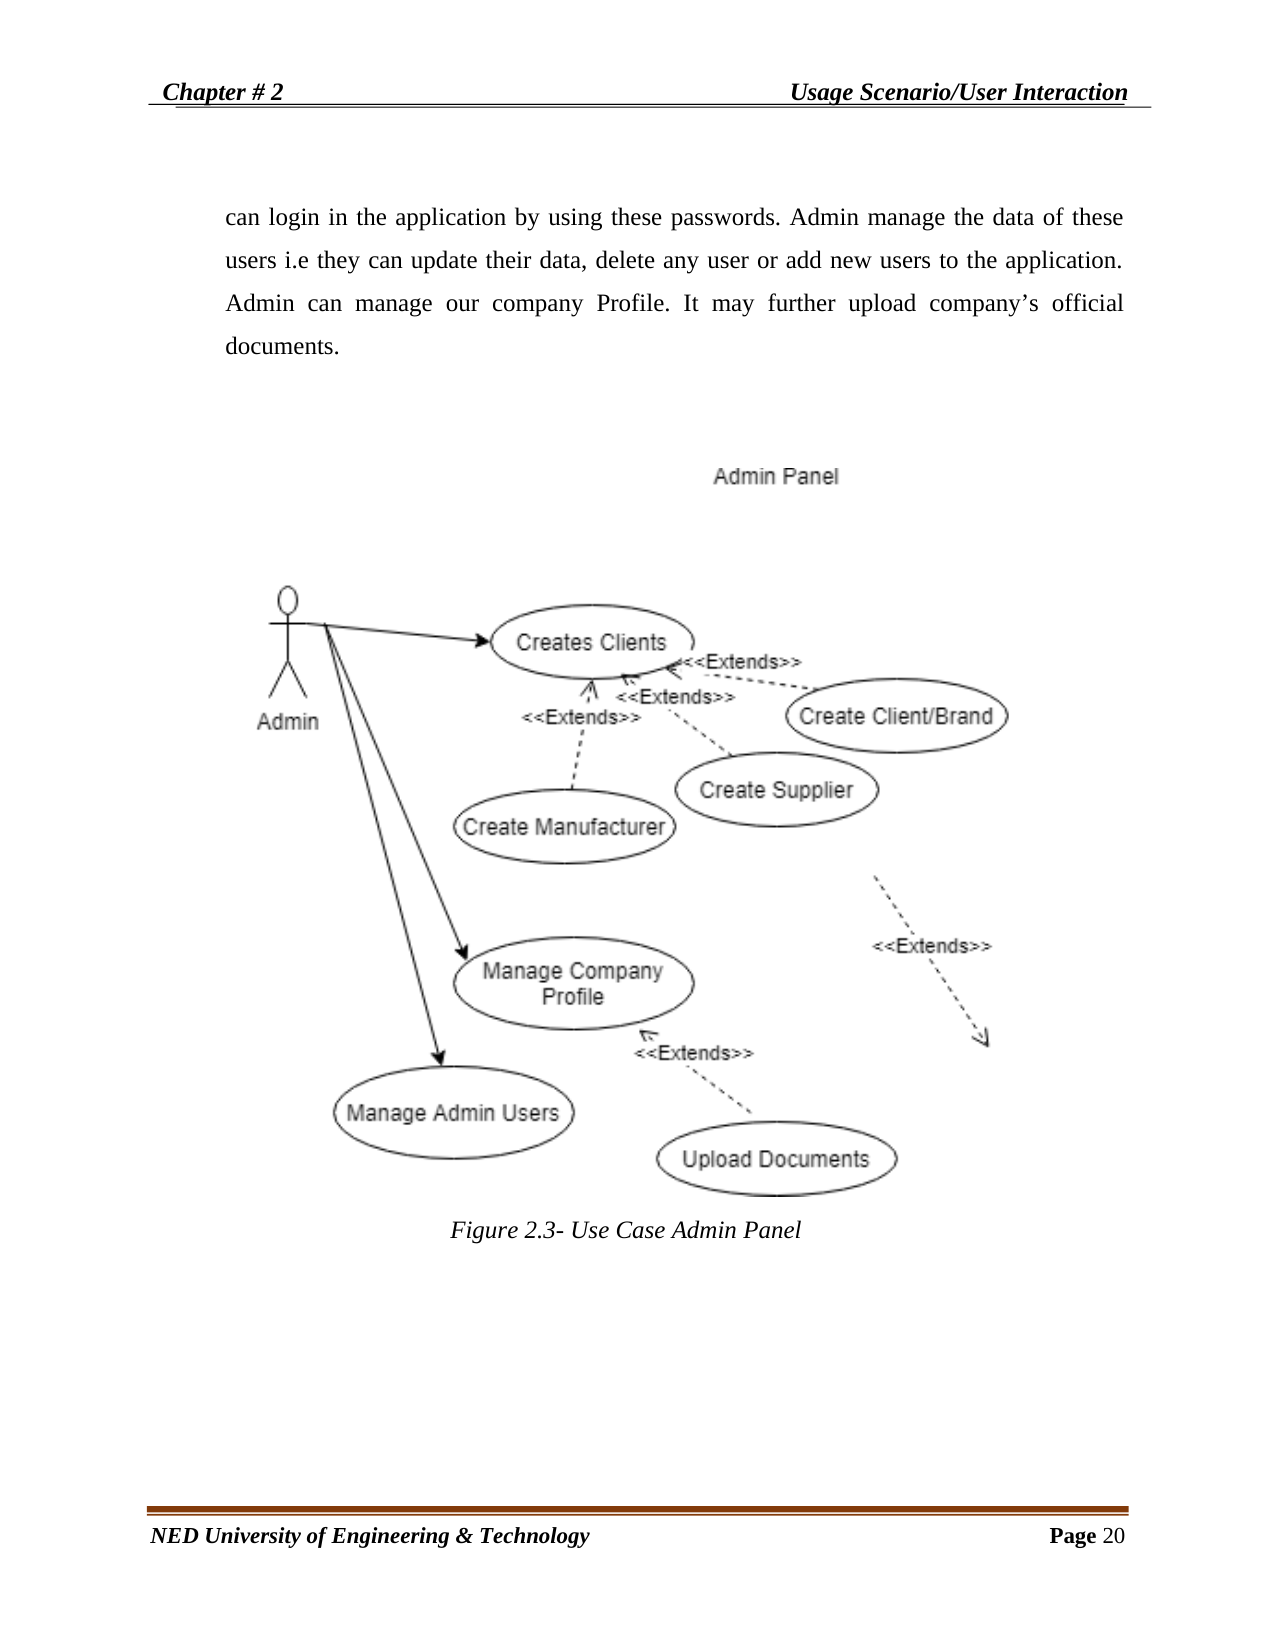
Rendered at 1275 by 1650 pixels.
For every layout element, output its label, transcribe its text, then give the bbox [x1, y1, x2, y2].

picture [256, 468, 1009, 1197]
text can login in the application by using these passwords. Admin manage the data of these users i.e they can update their data, delete any user or add new users to the application. Admin can manage our company Profile. It may further upload company’s official documents. [225, 202, 1125, 360]
